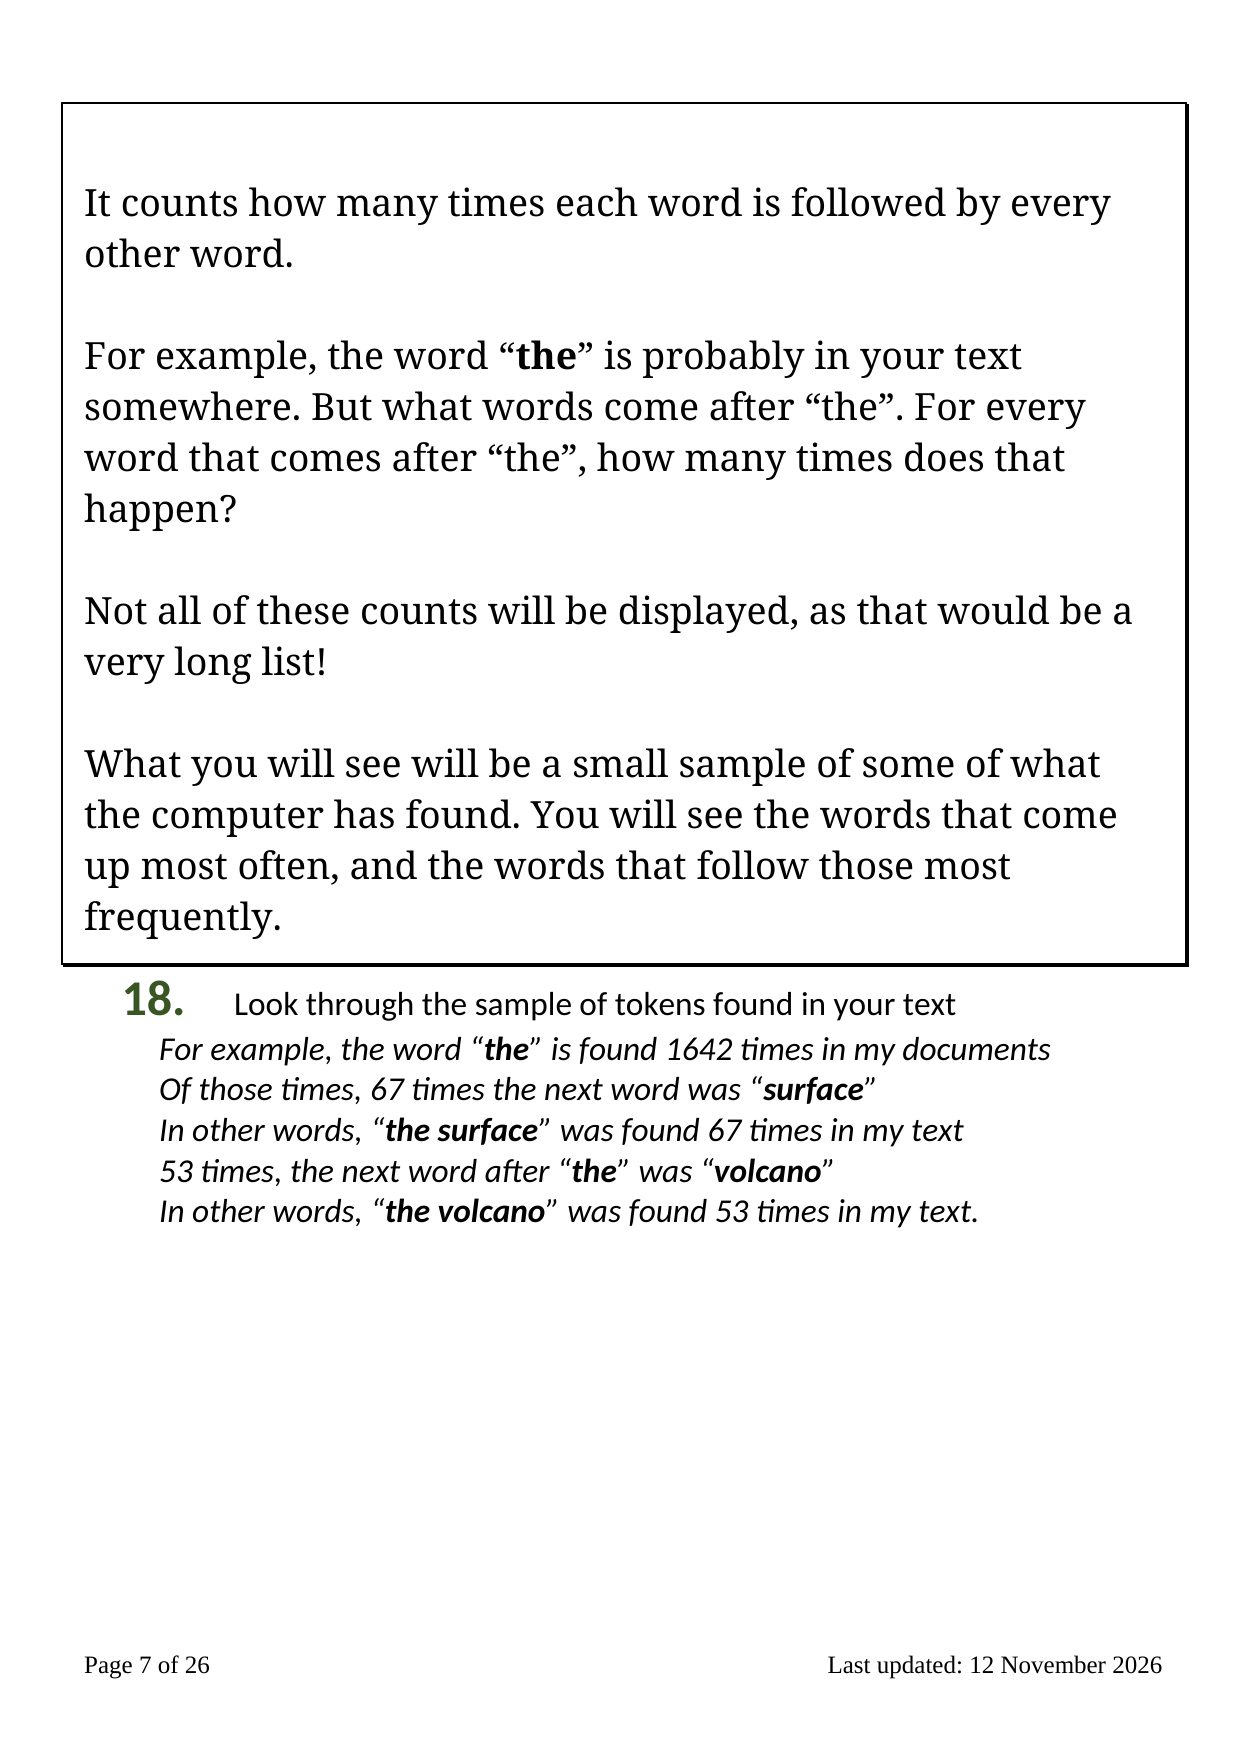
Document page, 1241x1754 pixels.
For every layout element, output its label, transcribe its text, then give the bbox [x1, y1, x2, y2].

text It counts how many times each word is followed by every other word. [84, 176, 1164, 278]
text What you will see will be a small sample of some of what the computer has found. You will see the words that come up most often, and the words that follow those most frequently. [63, 714, 1185, 963]
text For example, the word “the” is probably in your text somewhere. But what words come after “the”. For every word that comes after “the”, how many times does that happen? [84, 329, 1164, 533]
text Not all of these counts will be displayed, as that would be a very long list! [84, 584, 1164, 686]
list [121, 967, 1164, 1231]
